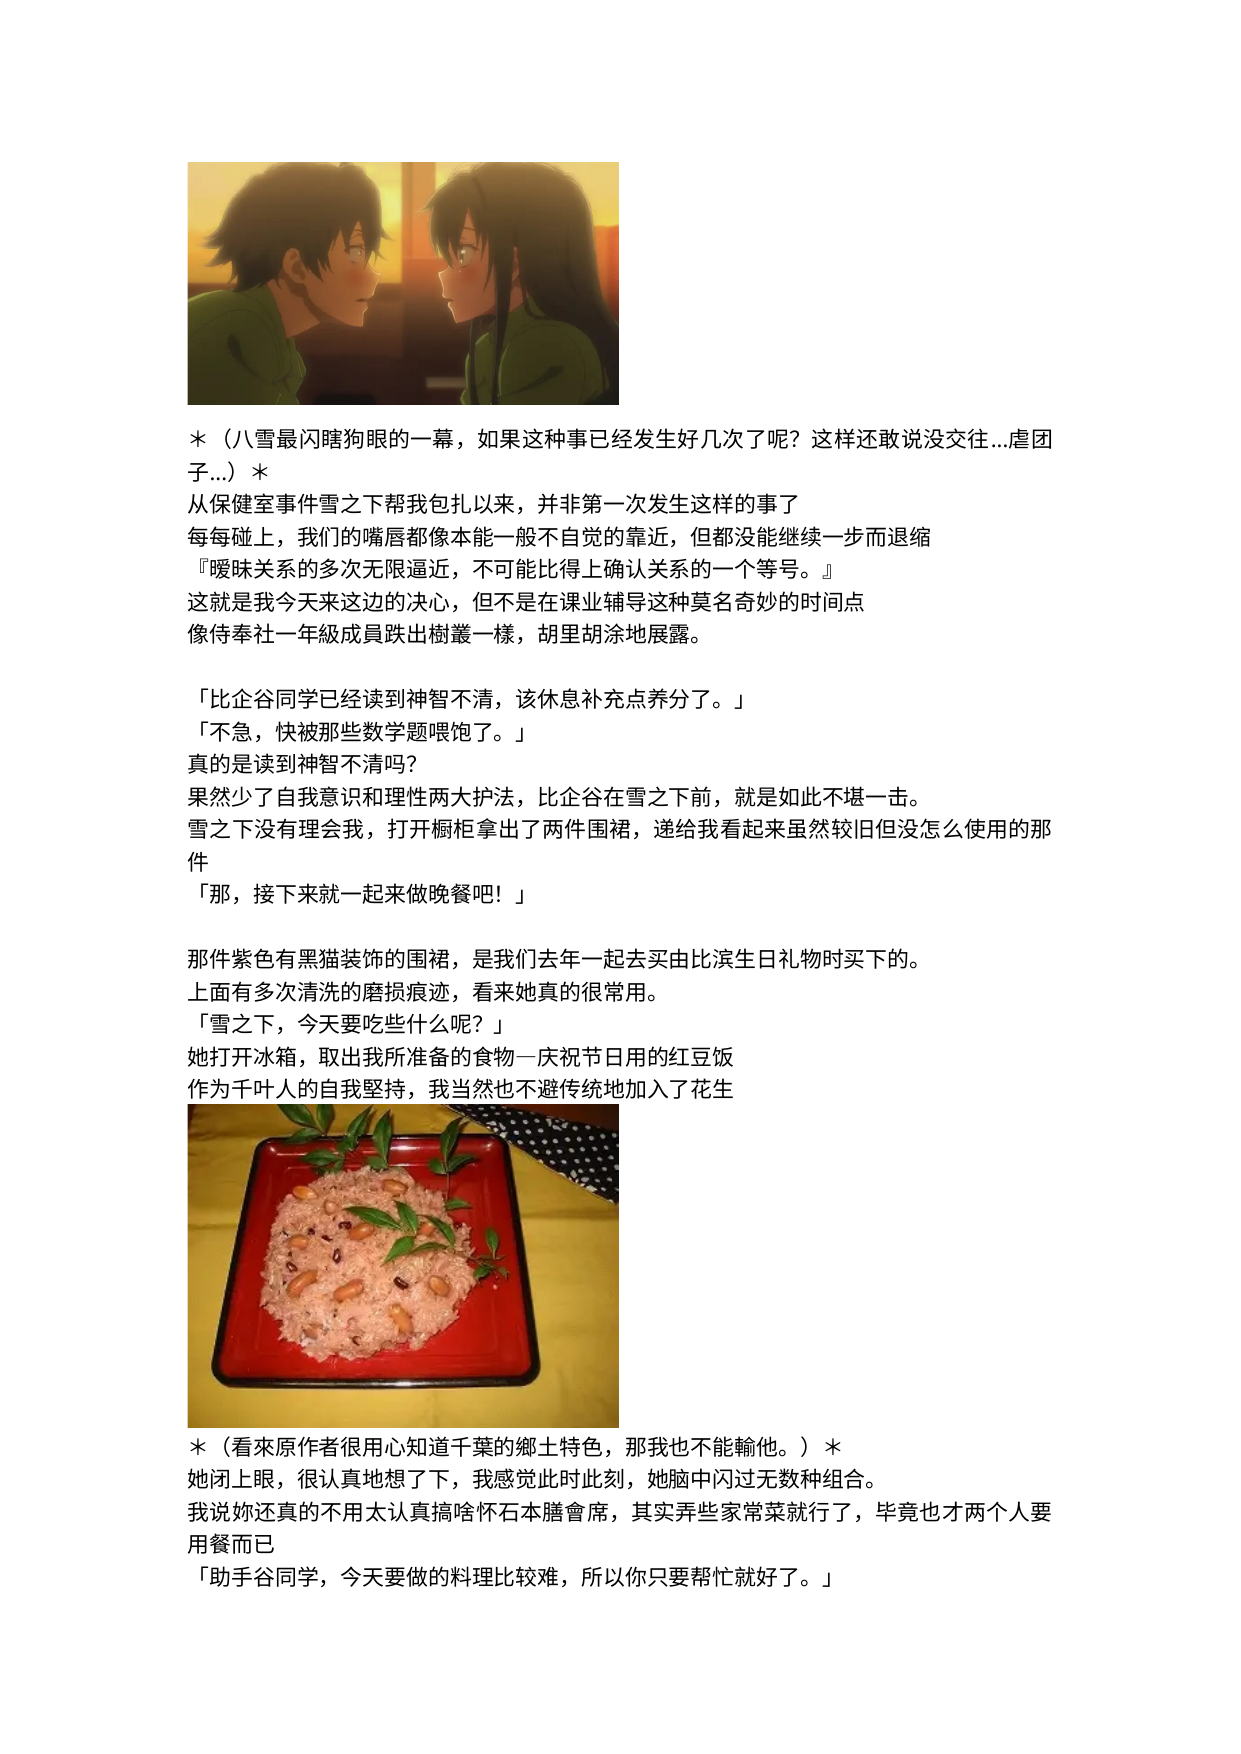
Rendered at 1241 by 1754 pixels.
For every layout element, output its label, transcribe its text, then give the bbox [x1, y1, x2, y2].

text 这就是我今天来这边的决心，但不是在课业辅导这种莫名奇妙的时间点 [187, 584, 1053, 617]
text 雪之下没有理会我，打开橱柜拿出了两件围裙，递给我看起来虽然较旧但没怎么使用的那件 [187, 812, 1053, 877]
text 作为千叶人的自我堅持，我当然也不避传统地加入了花生 [187, 1072, 1053, 1104]
text 她闭上眼，很认真地想了下，我感觉此时此刻，她脑中闪过无数种组合。 [187, 1462, 1053, 1494]
text 每每碰上，我们的嘴唇都像本能一般不自觉的靠近，但都没能继续一步而退缩 [187, 519, 1053, 552]
text 那件紫色有黑猫装饰的围裙，是我们去年一起去买由比滨生日礼物时买下的。 [187, 942, 1053, 974]
text 「雪之下，今天要吃些什么呢？」 [187, 1007, 1053, 1039]
text 「比企谷同学已经读到神智不清，该休息补充点养分了。」 [187, 682, 1053, 714]
text 从保健室事件雪之下帮我包扎以来，并非第一次发生这样的事了 [187, 487, 1053, 519]
text 真的是读到神智不清吗？ [187, 747, 1053, 779]
text 「助手谷同学，今天要做的料理比较难，所以你只要帮忙就好了。」 [187, 1559, 1053, 1592]
text 上面有多次清洗的磨损痕迹，看来她真的很常用。 [187, 974, 1053, 1007]
picture [187, 162, 619, 405]
text 她打开冰箱，取出我所准备的食物—庆祝节日用的红豆饭 [187, 1039, 1053, 1072]
text 像侍奉社一年級成員跌出樹叢一樣，胡里胡涂地展露。 [187, 617, 1053, 649]
text ＊（看來原作者很用心知道千葉的鄉土特色，那我也不能輸他。）＊ [187, 1429, 1053, 1462]
text ＊（八雪最闪瞎狗眼的一幕，如果这种事已经发生好几次了呢？这样还敢说没交往...虐团子...）＊ [187, 422, 1053, 487]
picture [187, 1104, 619, 1428]
text 我说妳还真的不用太认真搞啥怀石本膳會席，其实弄些家常菜就行了，毕竟也才两个人要用餐而已 [187, 1494, 1053, 1559]
text 「那，接下来就一起来做晚餐吧！」 [187, 877, 1053, 909]
text 果然少了自我意识和理性两大护法，比企谷在雪之下前，就是如此不堪一击。 [187, 779, 1053, 812]
text 『暧昧关系的多次无限逼近，不可能比得上确认关系的一个等号。』 [187, 552, 1053, 584]
text 「不急，快被那些数学题喂饱了。」 [187, 714, 1053, 747]
